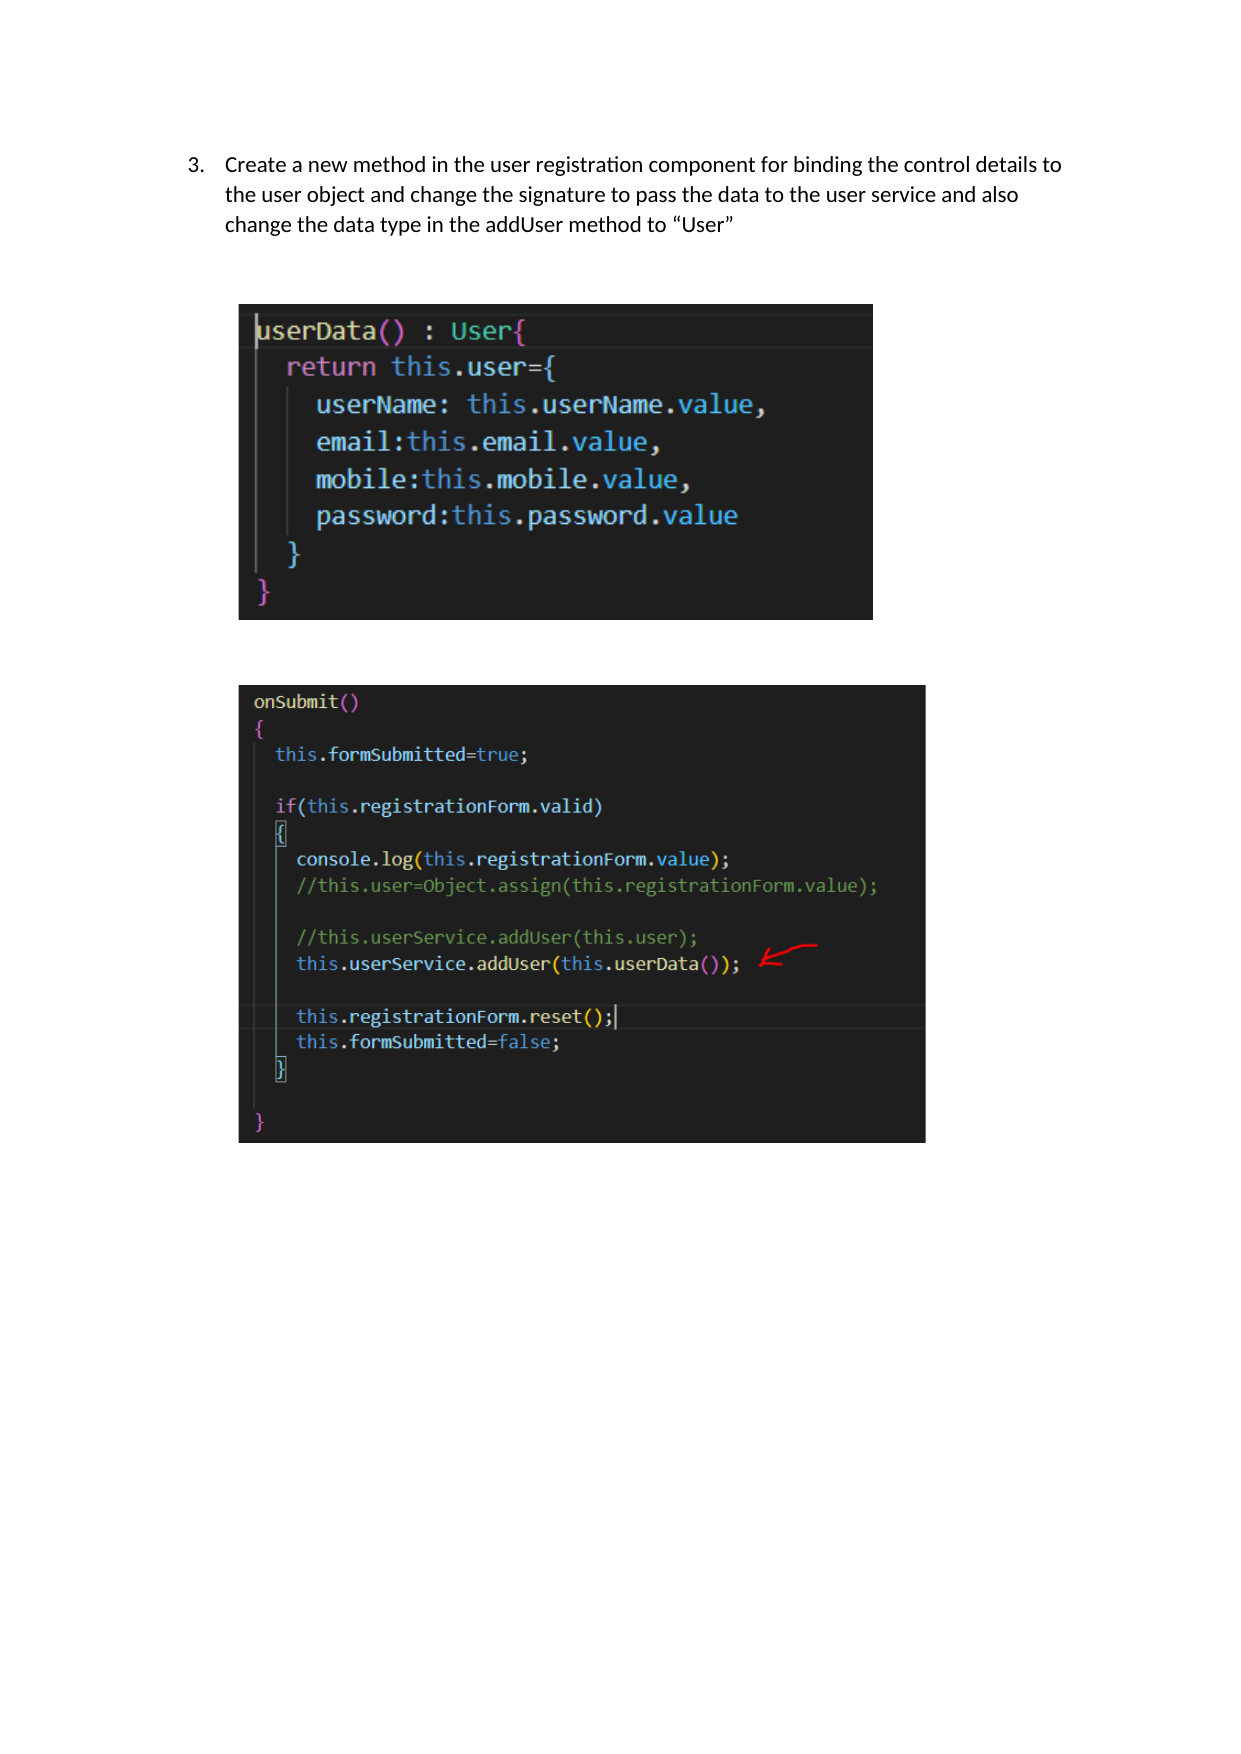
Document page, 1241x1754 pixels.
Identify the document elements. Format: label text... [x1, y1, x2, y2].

list Create a new method in the user registration component for binding the control details to the user object and change the signature to pass the data to the user service and also change the data type in the addUser method to “User” [187, 150, 1090, 238]
picture [238, 304, 873, 620]
picture [238, 685, 926, 1143]
